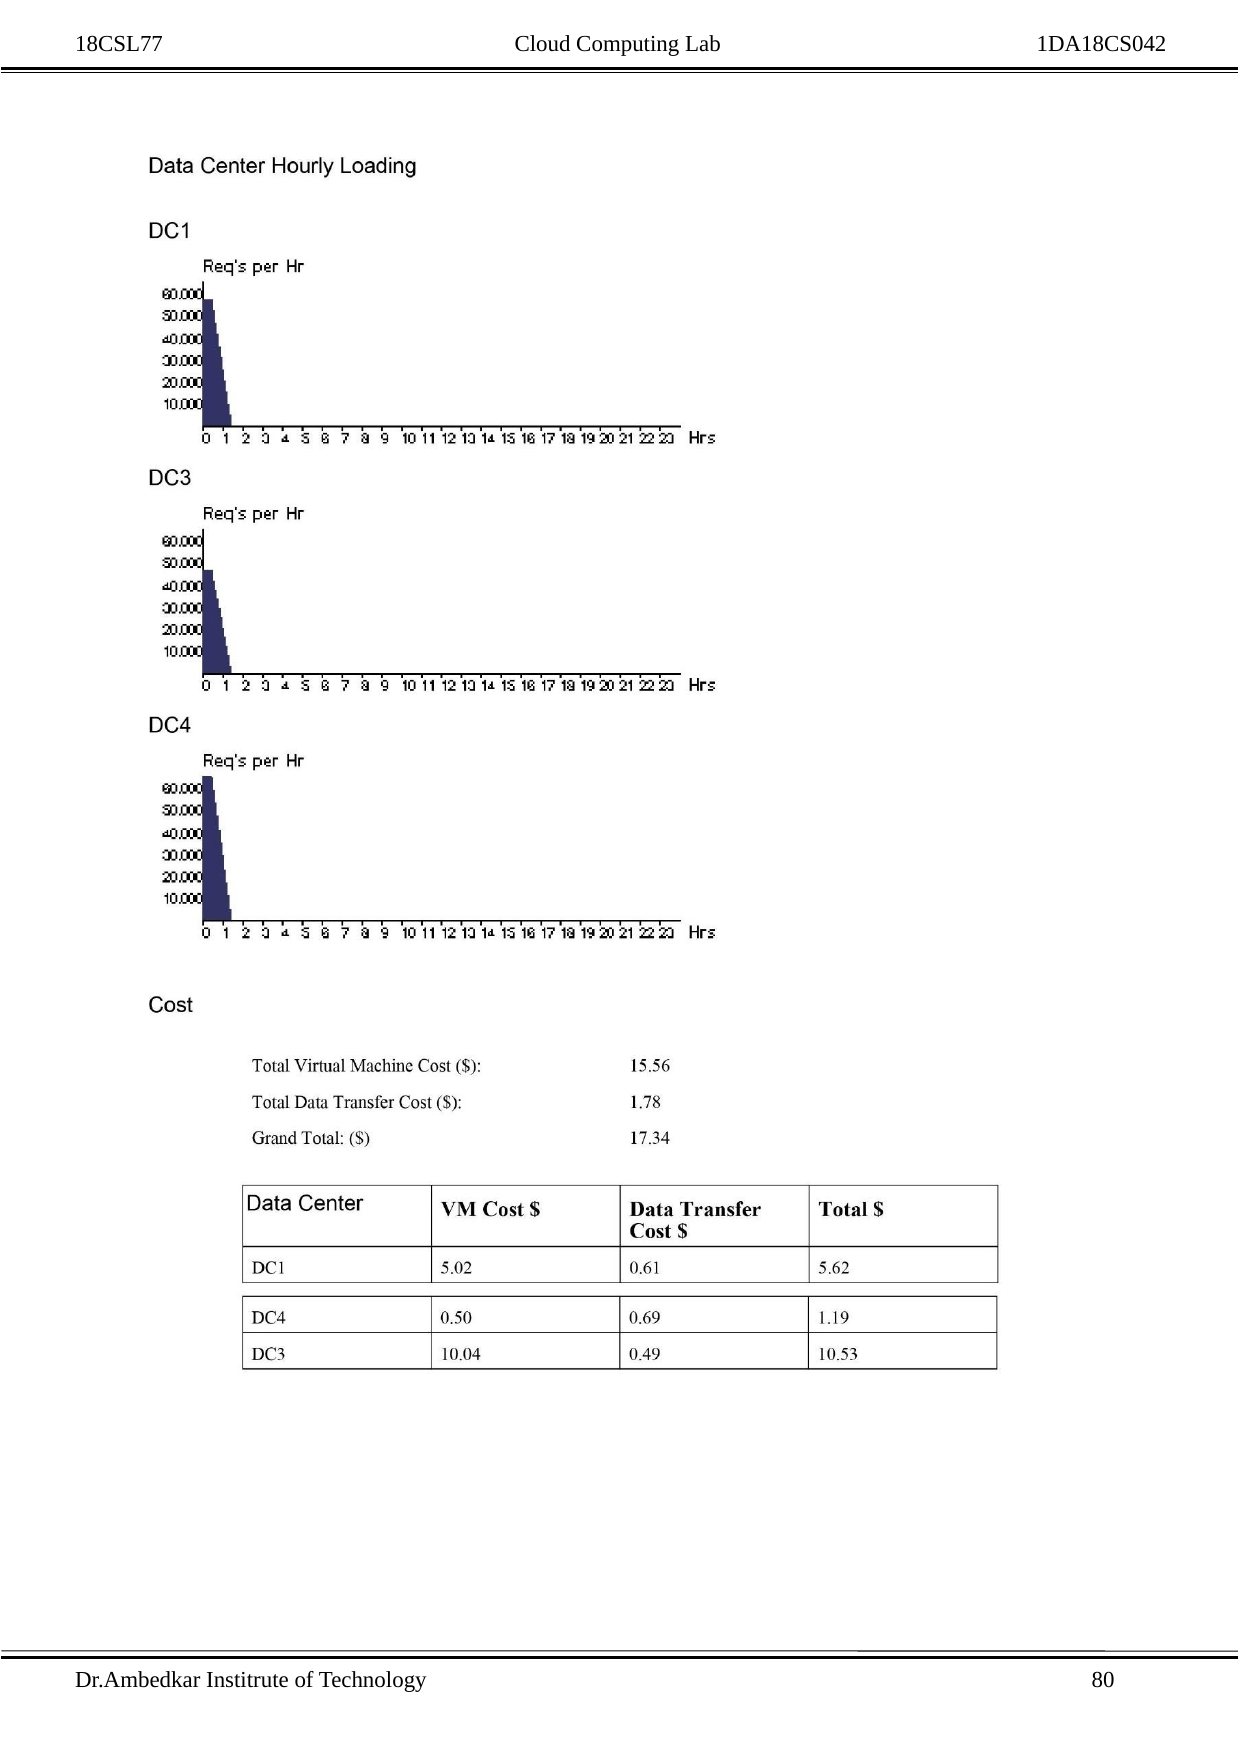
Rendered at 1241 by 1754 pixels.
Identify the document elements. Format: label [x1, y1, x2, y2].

picture [83, 148, 1157, 1289]
picture [83, 1291, 1156, 1379]
